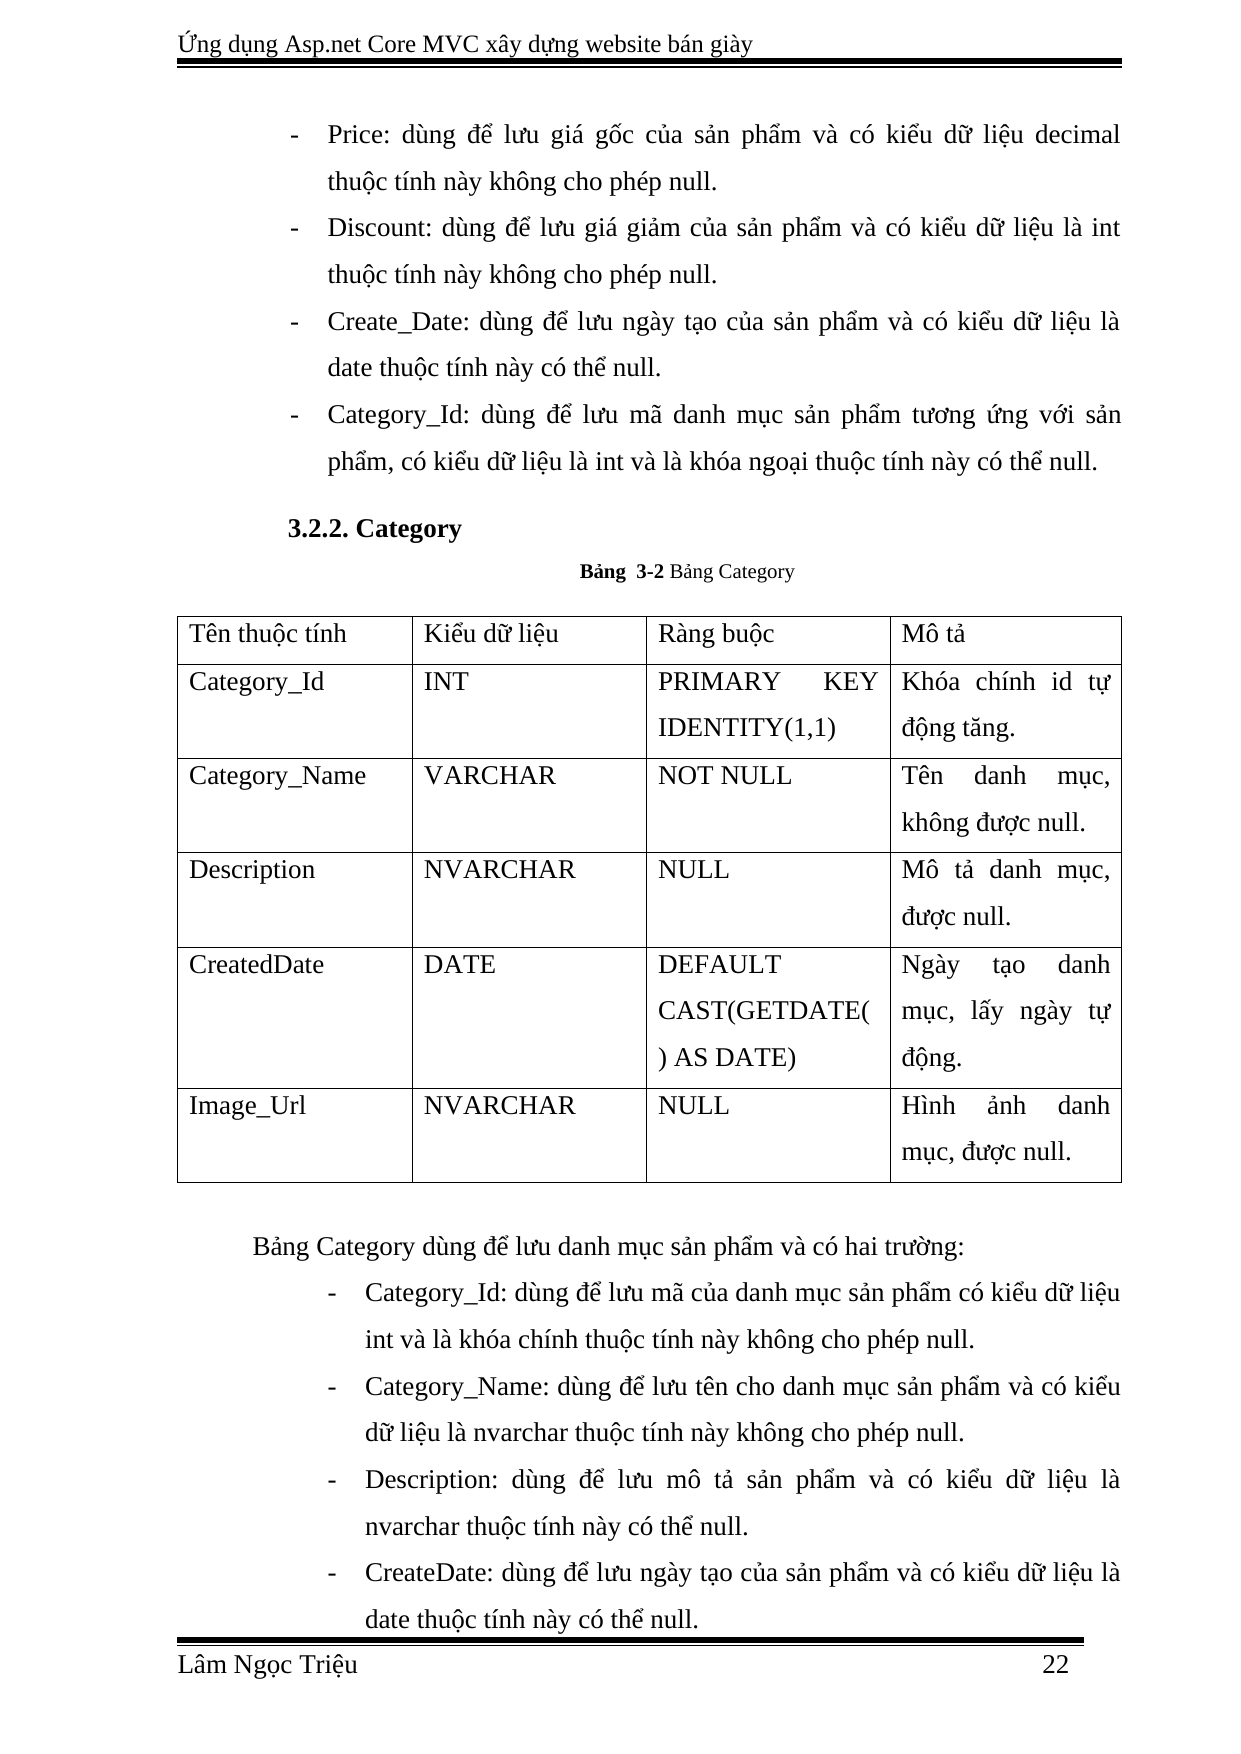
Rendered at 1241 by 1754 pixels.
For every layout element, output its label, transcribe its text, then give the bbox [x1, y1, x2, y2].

table_header Ràng buộc [647, 617, 890, 663]
table_cell Image_Url [178, 1089, 412, 1182]
list CreateDate: dùng để lưu ngày tạo của sản phẩm và có kiểu dữ liệu là date thuộc tính này có thể null. [327, 1556, 1122, 1634]
table_cell Hình ảnh danh mục, được null. [891, 1089, 1121, 1182]
list Description: dùng để lưu mô tả sản phẩm và có kiểu dữ liệu là nvarchar thuộc tính này có thể null. [327, 1463, 1122, 1541]
table_cell NULL [647, 1089, 890, 1182]
table_cell NULL [647, 853, 890, 947]
text Bảng 3-2 Bảng Category [177, 559, 1122, 583]
table_cell Ngày tạo danh mục, lấy ngày tự động. [891, 948, 1121, 1088]
table_cell Description [178, 853, 412, 947]
table_header Kiểu dữ liệu [413, 617, 646, 663]
table_cell NOT NULL [647, 759, 890, 852]
list Create_Date: dùng để lưu ngày tạo của sản phẩm và có kiểu dữ liệu là date thuộc tính này có thể null. [290, 305, 1122, 383]
table_cell Category_Id [178, 665, 412, 758]
table_header Mô tả [891, 617, 1121, 663]
table_header Tên thuộc tính [178, 617, 412, 663]
table_cell CreatedDate [178, 948, 412, 1088]
list Category_Id: dùng để lưu mã danh mục sản phẩm tương ứng với sản phẩm, có kiểu dữ liệu là int và là khóa ngoại thuộc tính này có thể null. [290, 398, 1122, 476]
table_cell Tên danh mục, không được null. [891, 759, 1121, 852]
list Category_Name: dùng để lưu tên cho danh mục sản phẩm và có kiểu dữ liệu là nvarchar thuộc tính này không cho phép null. [327, 1370, 1122, 1448]
table_cell Khóa chính id tự động tăng. [891, 665, 1121, 758]
table_cell DEFAULT CAST(GETDATE() AS DATE) [647, 948, 890, 1088]
list Category_Id: dùng để lưu mã của danh mục sản phẩm có kiểu dữ liệu int và là khóa chính thuộc tính này không cho phép null. [327, 1276, 1122, 1354]
table_cell NVARCHAR [413, 853, 646, 947]
subtitle Category [213, 512, 1122, 543]
table_cell PRIMARY KEY IDENTITY(1,1) [647, 665, 890, 758]
table_cell INT [413, 665, 646, 758]
text Bảng Category dùng để lưu danh mục sản phẩm và có hai trường: [177, 1230, 1122, 1261]
table_cell Category_Name [178, 759, 412, 852]
table_cell VARCHAR [413, 759, 646, 852]
table_cell DATE [413, 948, 646, 1088]
list Price: dùng để lưu giá gốc của sản phẩm và có kiểu dữ liệu decimal thuộc tính này không cho phép null. [290, 118, 1122, 196]
list Discount: dùng để lưu giá giảm của sản phẩm và có kiểu dữ liệu là int thuộc tính này không cho phép null. [290, 211, 1122, 289]
table_cell NVARCHAR [413, 1089, 646, 1182]
table_cell Mô tả danh mục, được null. [891, 853, 1121, 947]
